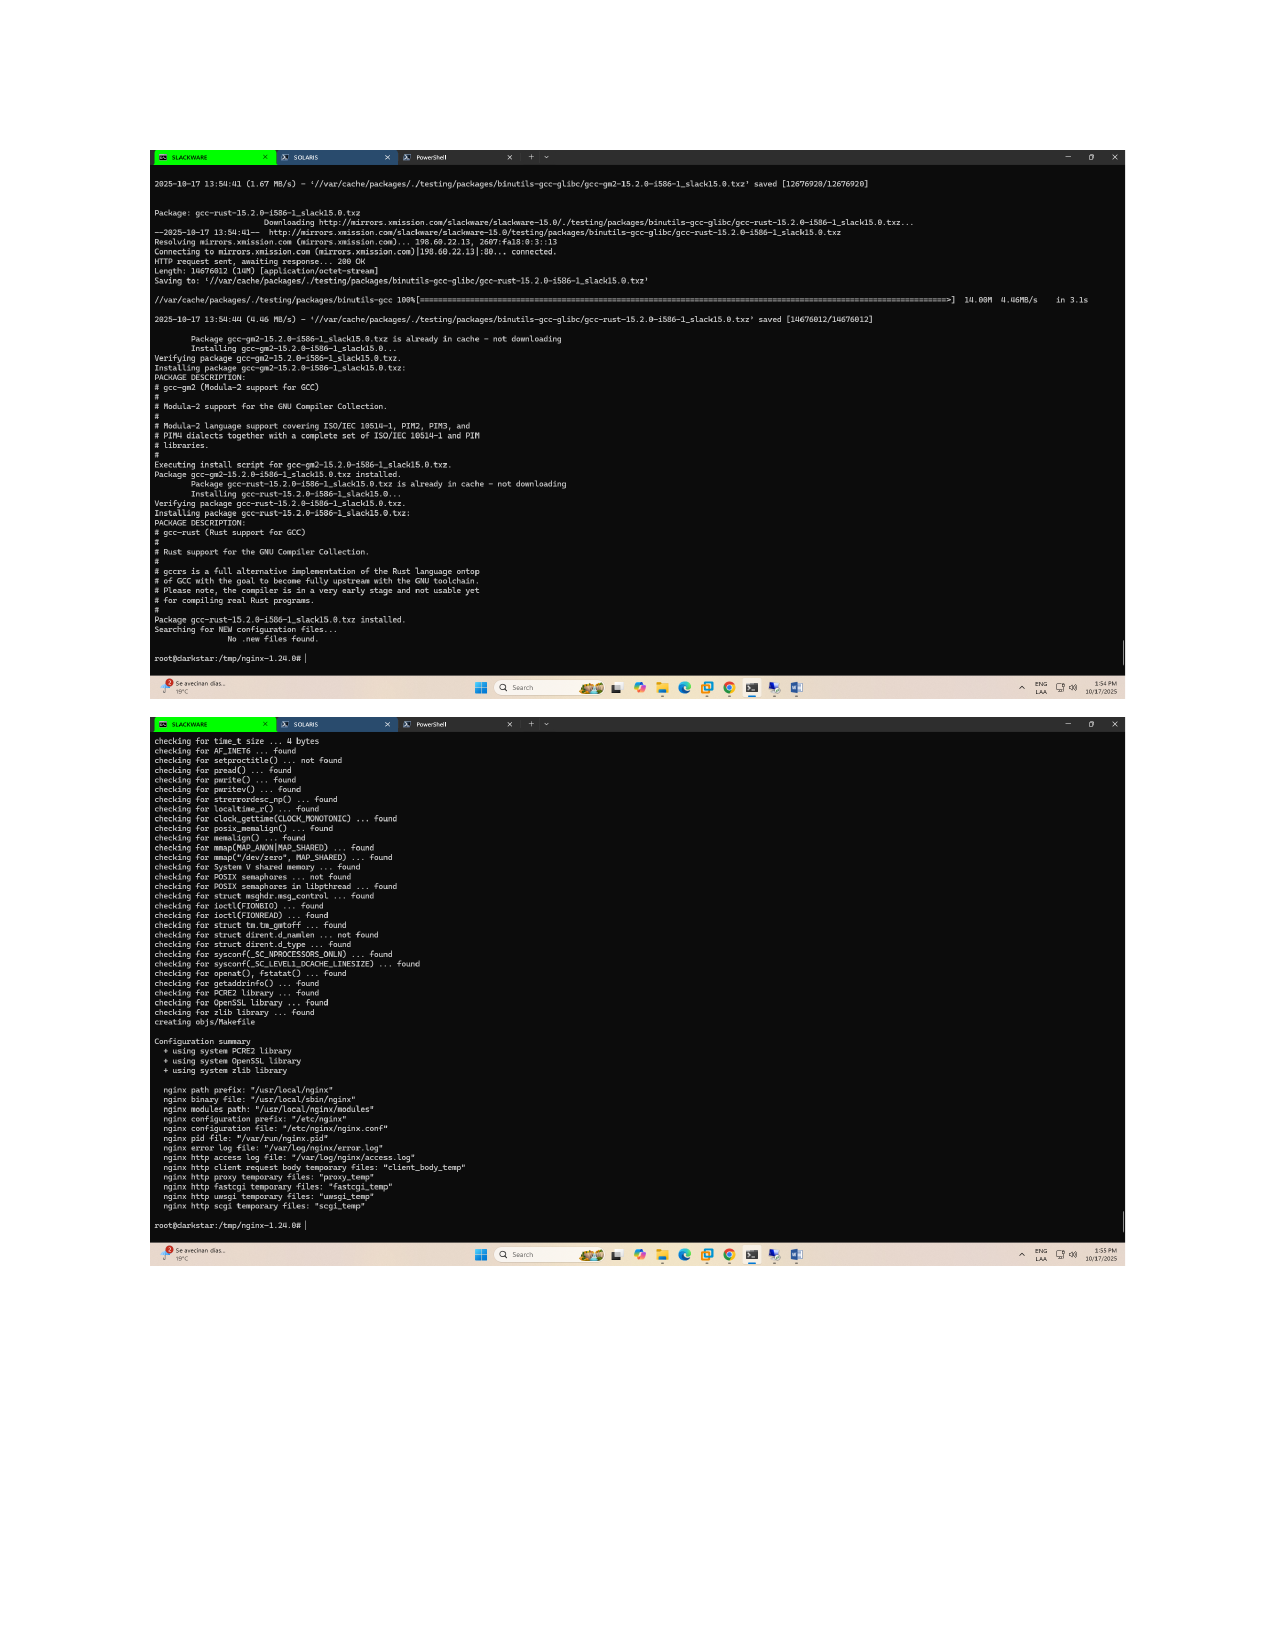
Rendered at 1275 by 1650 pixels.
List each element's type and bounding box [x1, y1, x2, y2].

picture [150, 150, 1125, 699]
picture [150, 717, 1125, 1266]
